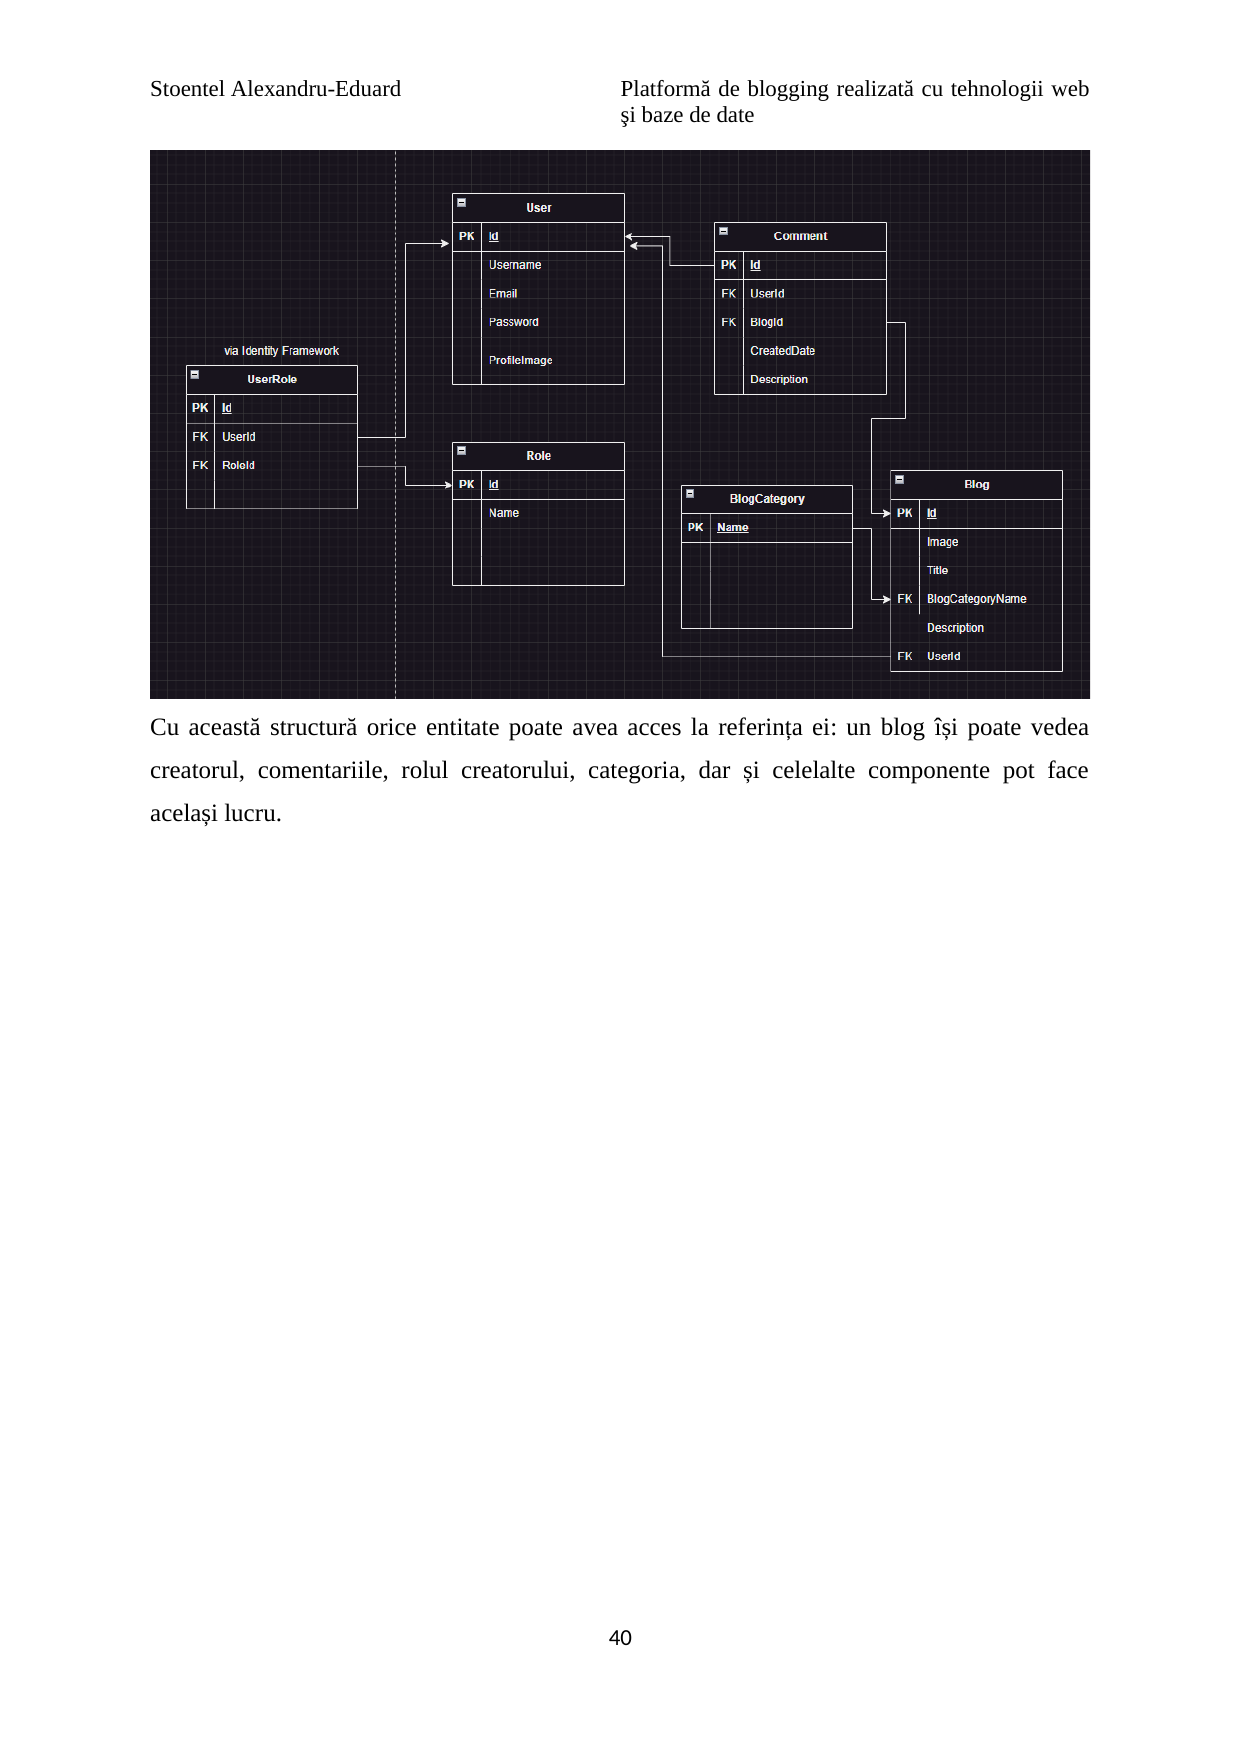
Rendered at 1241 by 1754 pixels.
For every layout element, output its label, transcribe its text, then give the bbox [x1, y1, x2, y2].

picture [150, 150, 1091, 699]
text Cu această structură orice entitate poate avea acces la referința ei: un blog își poate vedea creatorul, comentariile, rolul creatorului, categoria, dar și celelalte componente pot face același lucru. [150, 712, 1090, 827]
